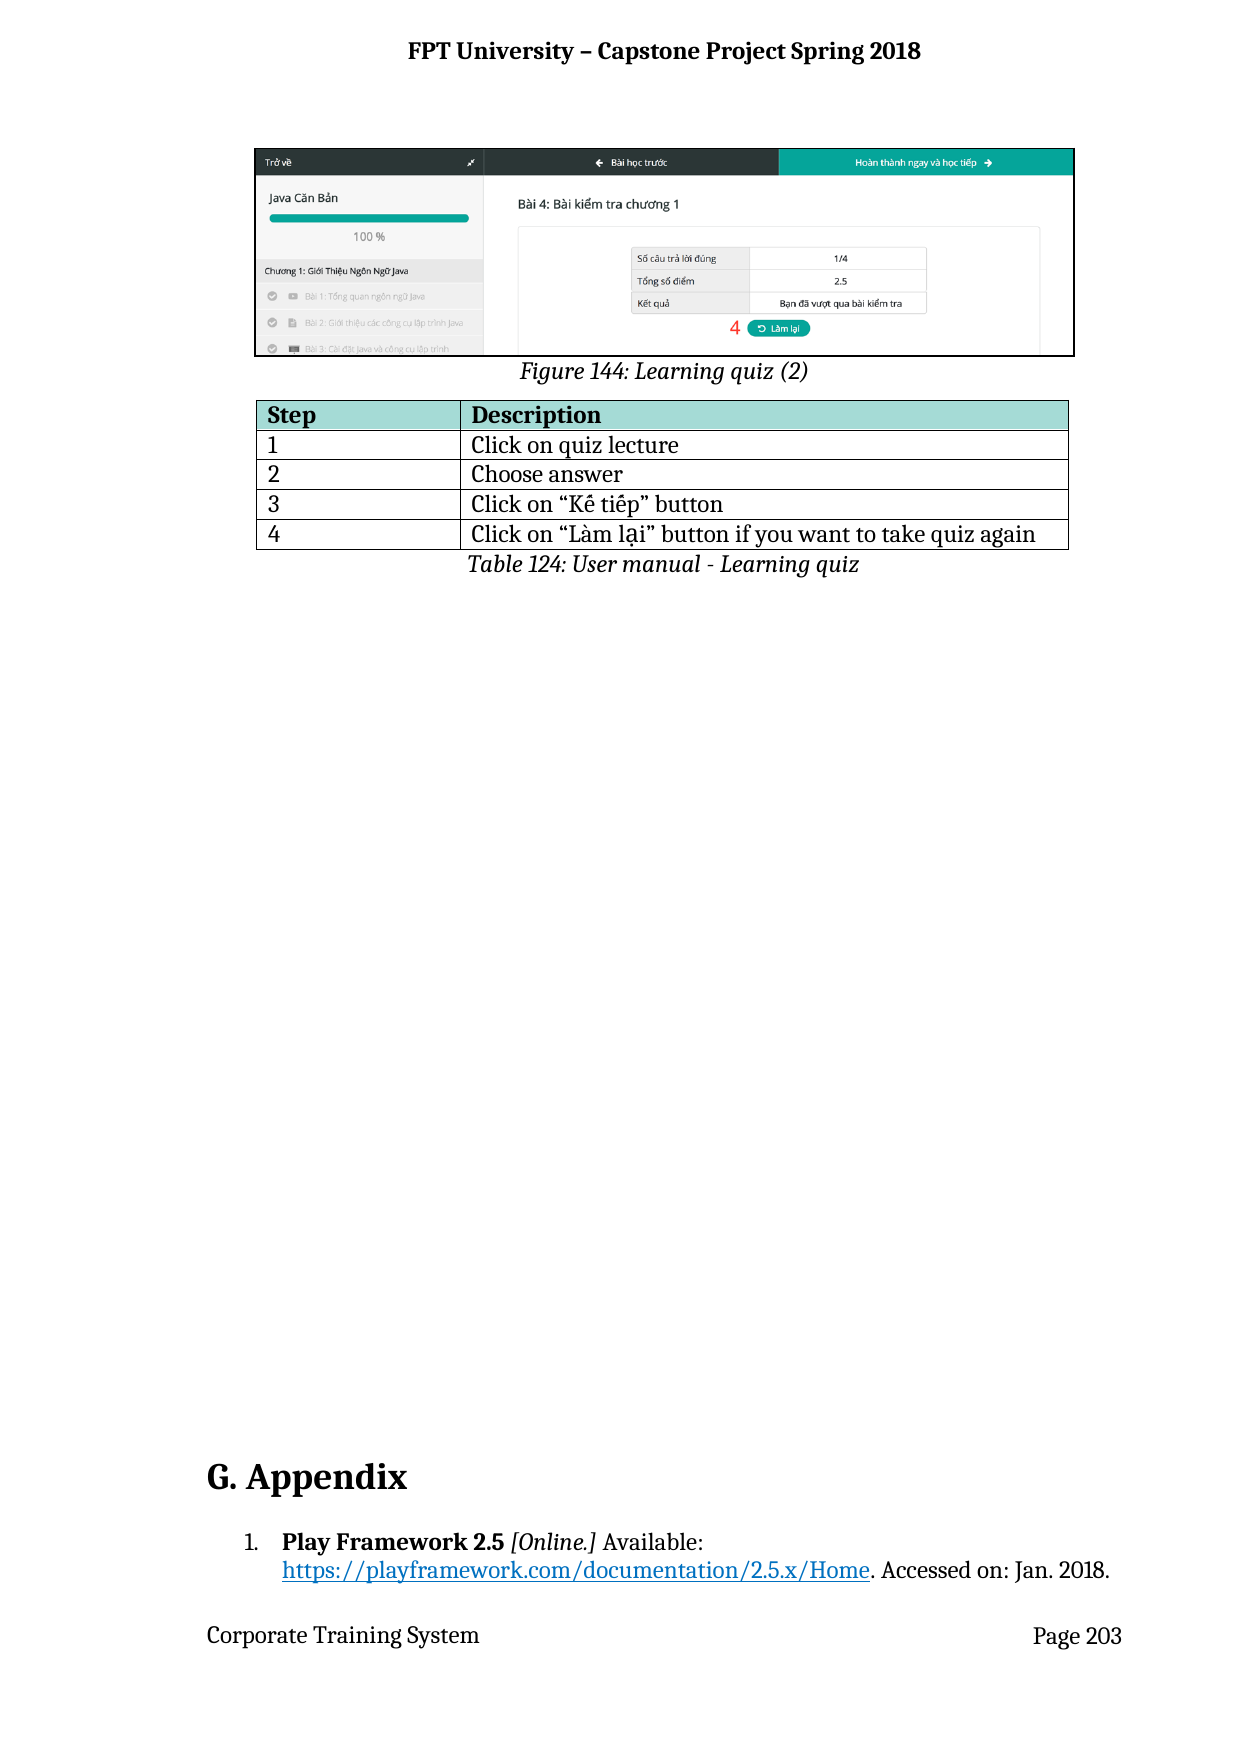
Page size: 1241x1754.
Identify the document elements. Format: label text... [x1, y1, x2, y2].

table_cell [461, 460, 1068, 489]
list Play Framework 2.5 [Online.] Available: https://playframework.com/documentation/2.5.x/Home. Accessed on: Jan. 2018. [244, 1528, 1122, 1585]
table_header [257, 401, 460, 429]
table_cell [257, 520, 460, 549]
picture [256, 149, 1073, 355]
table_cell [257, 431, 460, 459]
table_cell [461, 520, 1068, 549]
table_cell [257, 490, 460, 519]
text Figure 144: Learning quiz (2) [207, 357, 1122, 385]
text G. Appendix [207, 1455, 1124, 1498]
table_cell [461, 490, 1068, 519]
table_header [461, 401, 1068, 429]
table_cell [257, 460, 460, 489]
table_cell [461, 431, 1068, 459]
list Table 124: User manual - Learning quiz [207, 550, 1122, 578]
